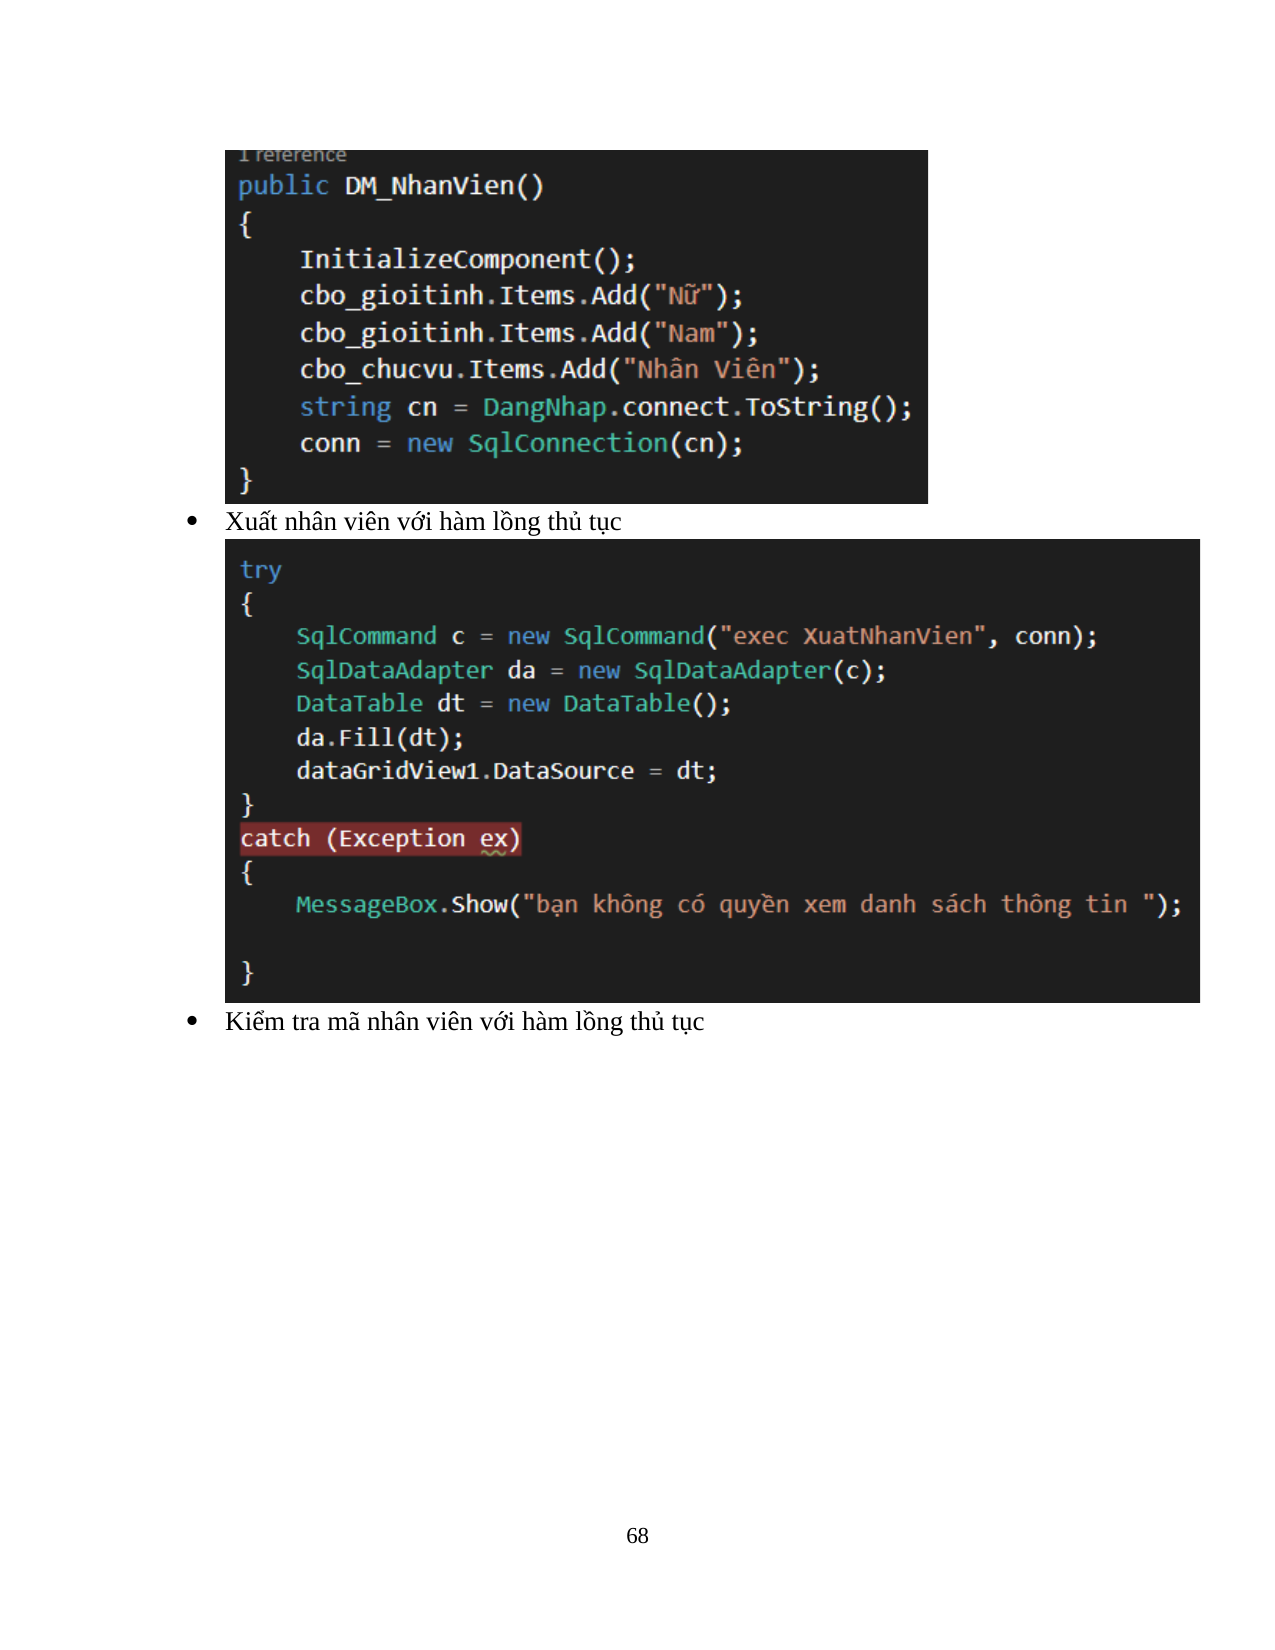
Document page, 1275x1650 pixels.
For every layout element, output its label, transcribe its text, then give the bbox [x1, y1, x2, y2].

list Xuất nhân viên với hàm lồng thủ tục [187, 505, 1125, 537]
list Kiểm tra mã nhân viên với hàm lồng thủ tục [187, 1005, 1125, 1036]
picture [225, 539, 1200, 1003]
picture [225, 150, 929, 504]
